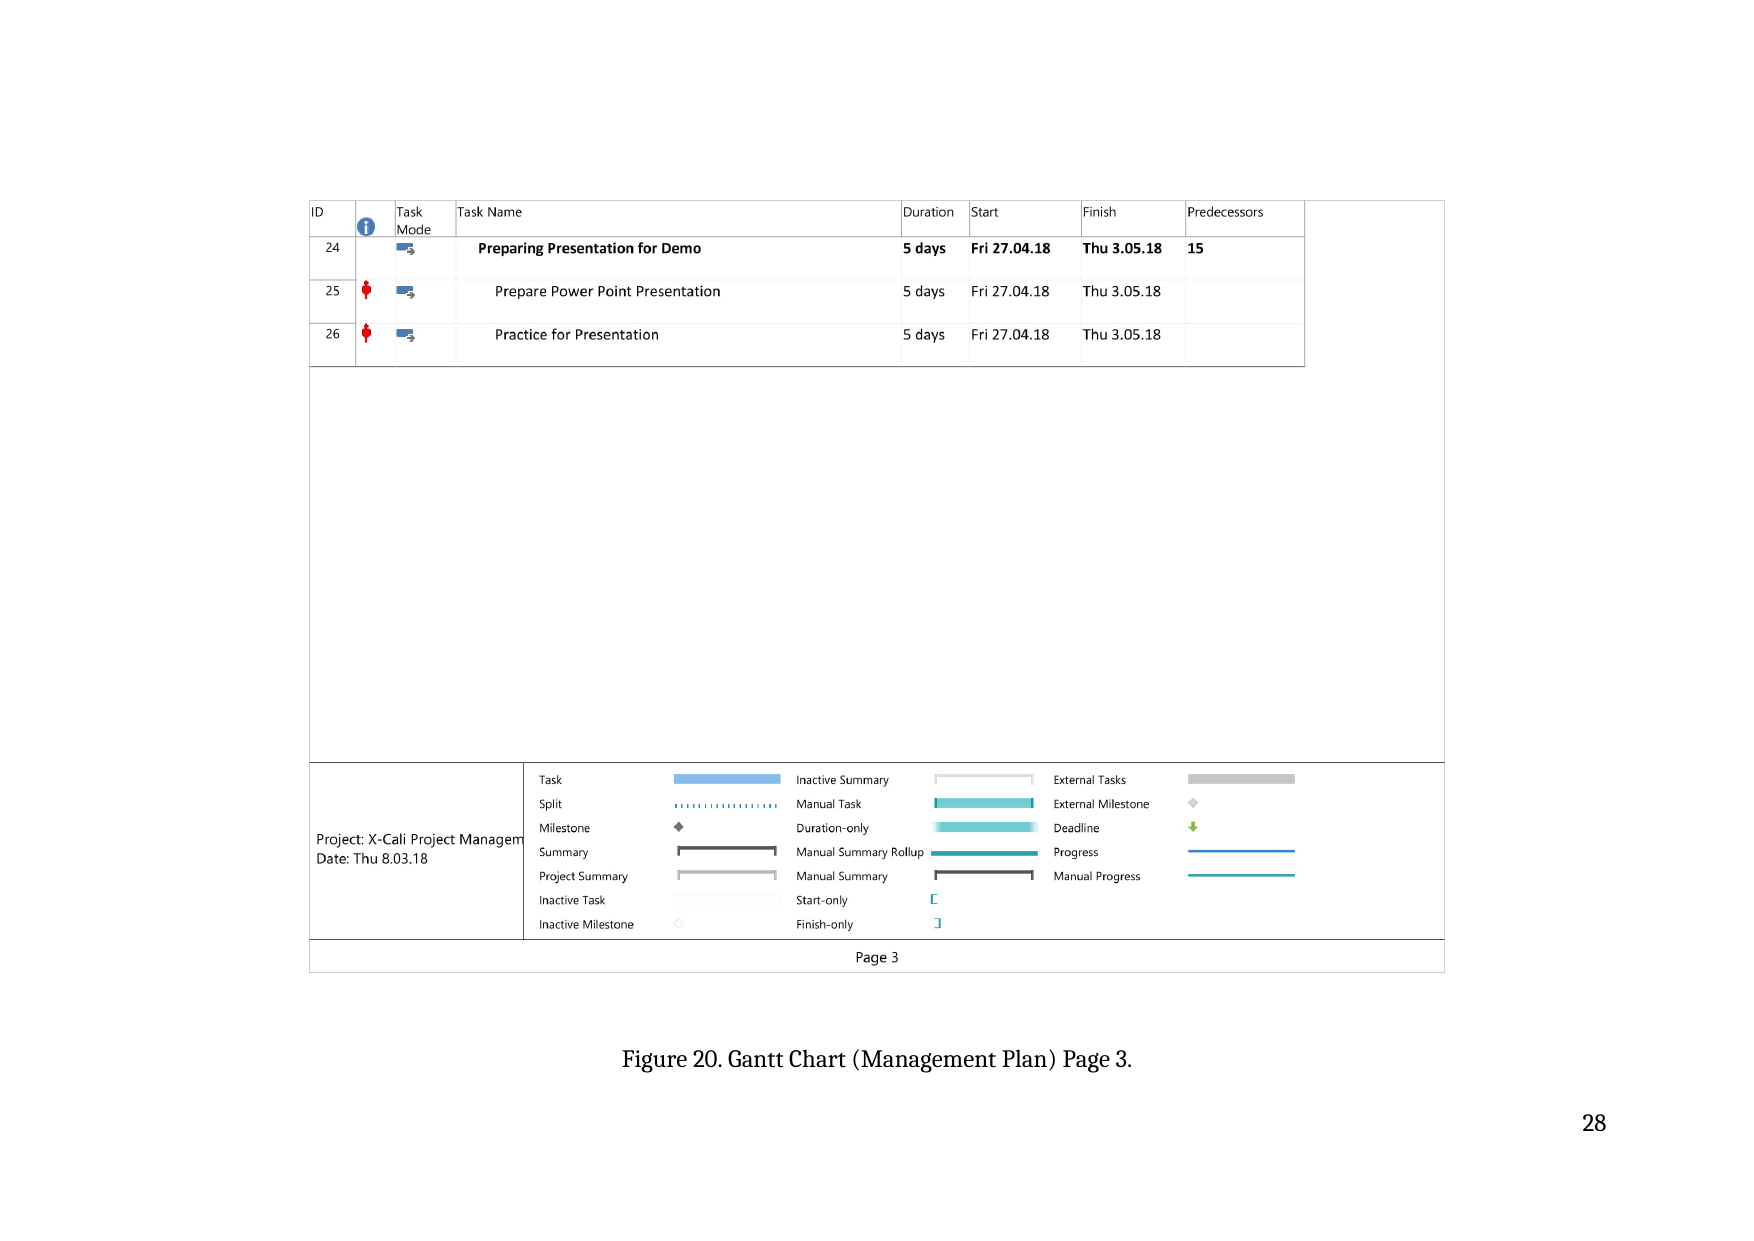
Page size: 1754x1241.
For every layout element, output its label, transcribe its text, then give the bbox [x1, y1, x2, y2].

text Figure 20. Gantt Chart (Management Plan) Page 3. [148, 1044, 1606, 1073]
picture [256, 147, 1498, 1026]
